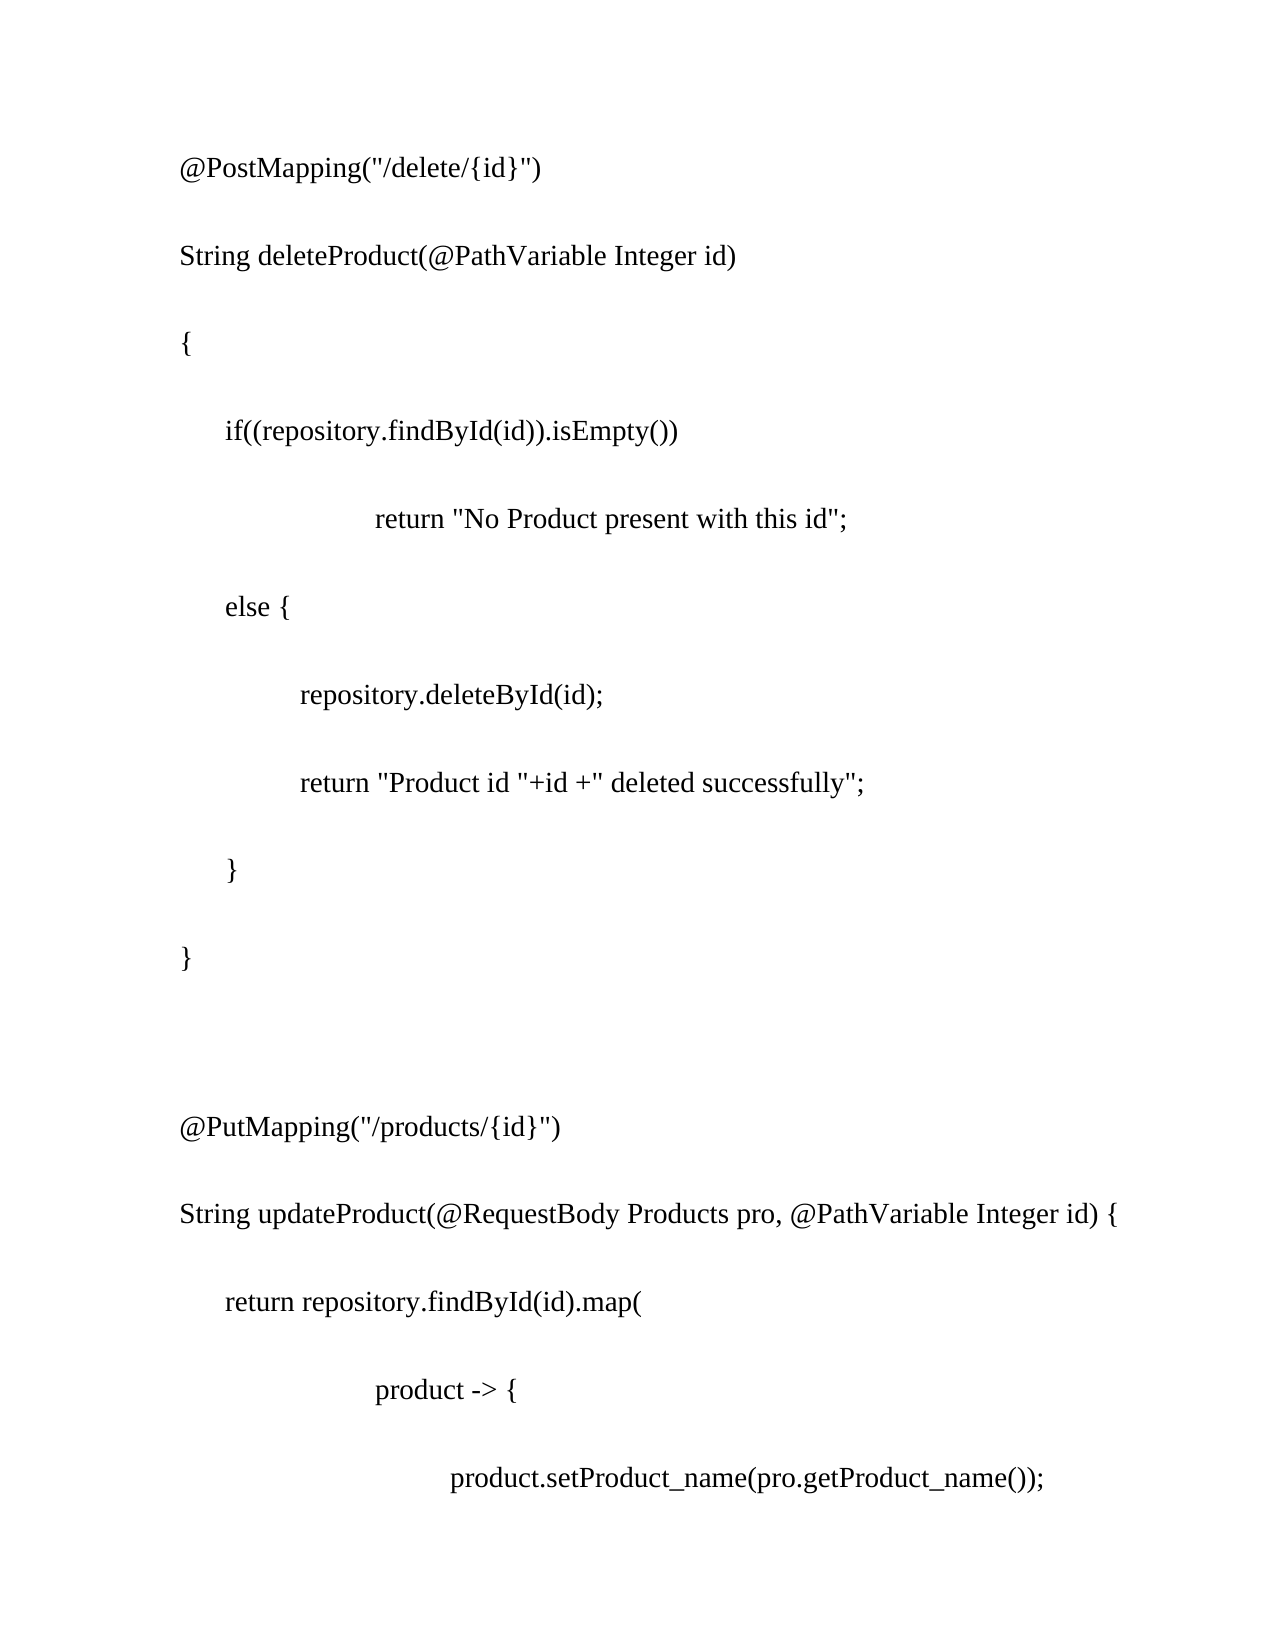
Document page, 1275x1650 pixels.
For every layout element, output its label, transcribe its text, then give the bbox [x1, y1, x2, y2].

text return "No Product present with this id"; [150, 501, 1125, 535]
text { [150, 326, 1125, 359]
text product.setProduct_name(pro.getProduct_name()); [150, 1460, 1125, 1493]
text repository.deleteById(id); [150, 677, 1125, 710]
text } [150, 940, 1125, 974]
text return repository.findById(id).map( [150, 1284, 1125, 1318]
text } [150, 852, 1125, 886]
text String updateProduct(@RequestBody Products pro, @PathVariable Integer id) { [150, 1197, 1125, 1230]
text String deleteProduct(@PathVariable Integer id) [150, 238, 1125, 271]
text @PostMapping("/delete/{id}") [150, 150, 1125, 183]
text product -> { [150, 1372, 1125, 1406]
text if((repository.findById(id)).isEmpty()) [150, 413, 1125, 447]
text else { [150, 589, 1125, 623]
text return "Product id "+id +" deleted successfully"; [150, 765, 1125, 798]
text @PutMapping("/products/{id}") [150, 1109, 1125, 1142]
